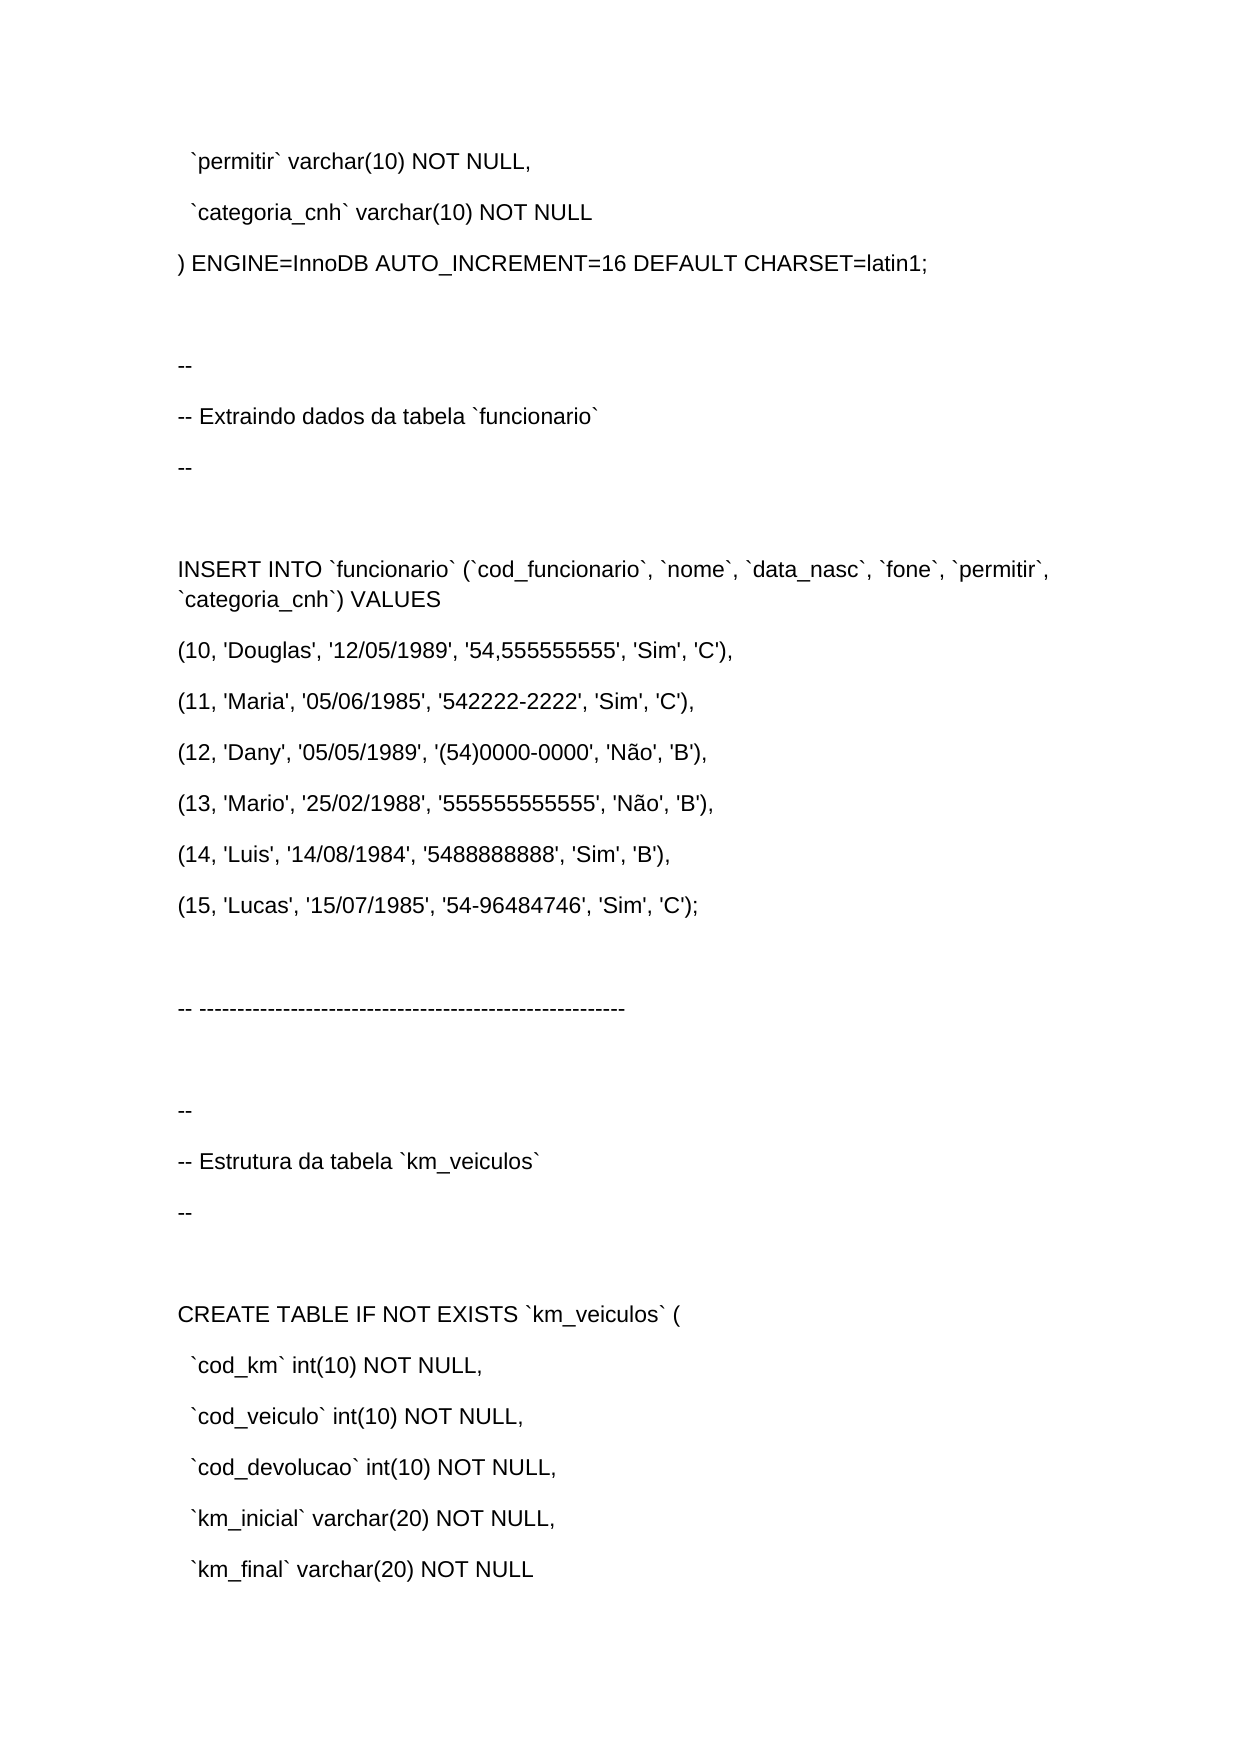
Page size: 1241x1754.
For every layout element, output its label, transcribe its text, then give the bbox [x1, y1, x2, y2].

text ) ENGINE=InnoDB AUTO_INCREMENT=16 DEFAULT CHARSET=latin1; [177, 250, 1063, 276]
text `categoria_cnh` varchar(10) NOT NULL [177, 199, 1063, 225]
text `km_inicial` varchar(20) NOT NULL, [177, 1505, 1063, 1531]
text `cod_veiculo` int(10) NOT NULL, [177, 1403, 1063, 1429]
text -- -------------------------------------------------------- [177, 994, 1063, 1021]
text (12, 'Dany', '05/05/1989', '(54)0000-0000', 'Não', 'B'), [177, 739, 1063, 766]
text -- [177, 454, 1063, 480]
text (15, 'Lucas', '15/07/1985', '54-96484746', 'Sim', 'C'); [177, 892, 1063, 919]
text INSERT INTO `funcionario` (`cod_funcionario`, `nome`, `data_nasc`, `fone`, `permitir`, `categoria_cnh`) VALUES [177, 556, 1063, 612]
text (10, 'Douglas', '12/05/1989', '54,555555555', 'Sim', 'C'), [177, 637, 1063, 663]
text `cod_devolucao` int(10) NOT NULL, [177, 1454, 1063, 1480]
text -- Estrutura da tabela `km_veiculos` [177, 1148, 1063, 1174]
text `km_final` varchar(20) NOT NULL [177, 1556, 1063, 1582]
text -- [177, 352, 1063, 378]
text `cod_km` int(10) NOT NULL, [177, 1352, 1063, 1378]
text -- Extraindo dados da tabela `funcionario` [177, 403, 1063, 429]
text (14, 'Luis', '14/08/1984', '5488888888', 'Sim', 'B'), [177, 841, 1063, 868]
text CREATE TABLE IF NOT EXISTS `km_veiculos` ( [177, 1301, 1063, 1327]
text -- [177, 1097, 1063, 1123]
text (13, 'Mario', '25/02/1988', '555555555555', 'Não', 'B'), [177, 790, 1063, 817]
text -- [177, 1199, 1063, 1225]
text `permitir` varchar(10) NOT NULL, [177, 148, 1063, 174]
text (11, 'Maria', '05/06/1985', '542222-2222', 'Sim', 'C'), [177, 688, 1063, 714]
